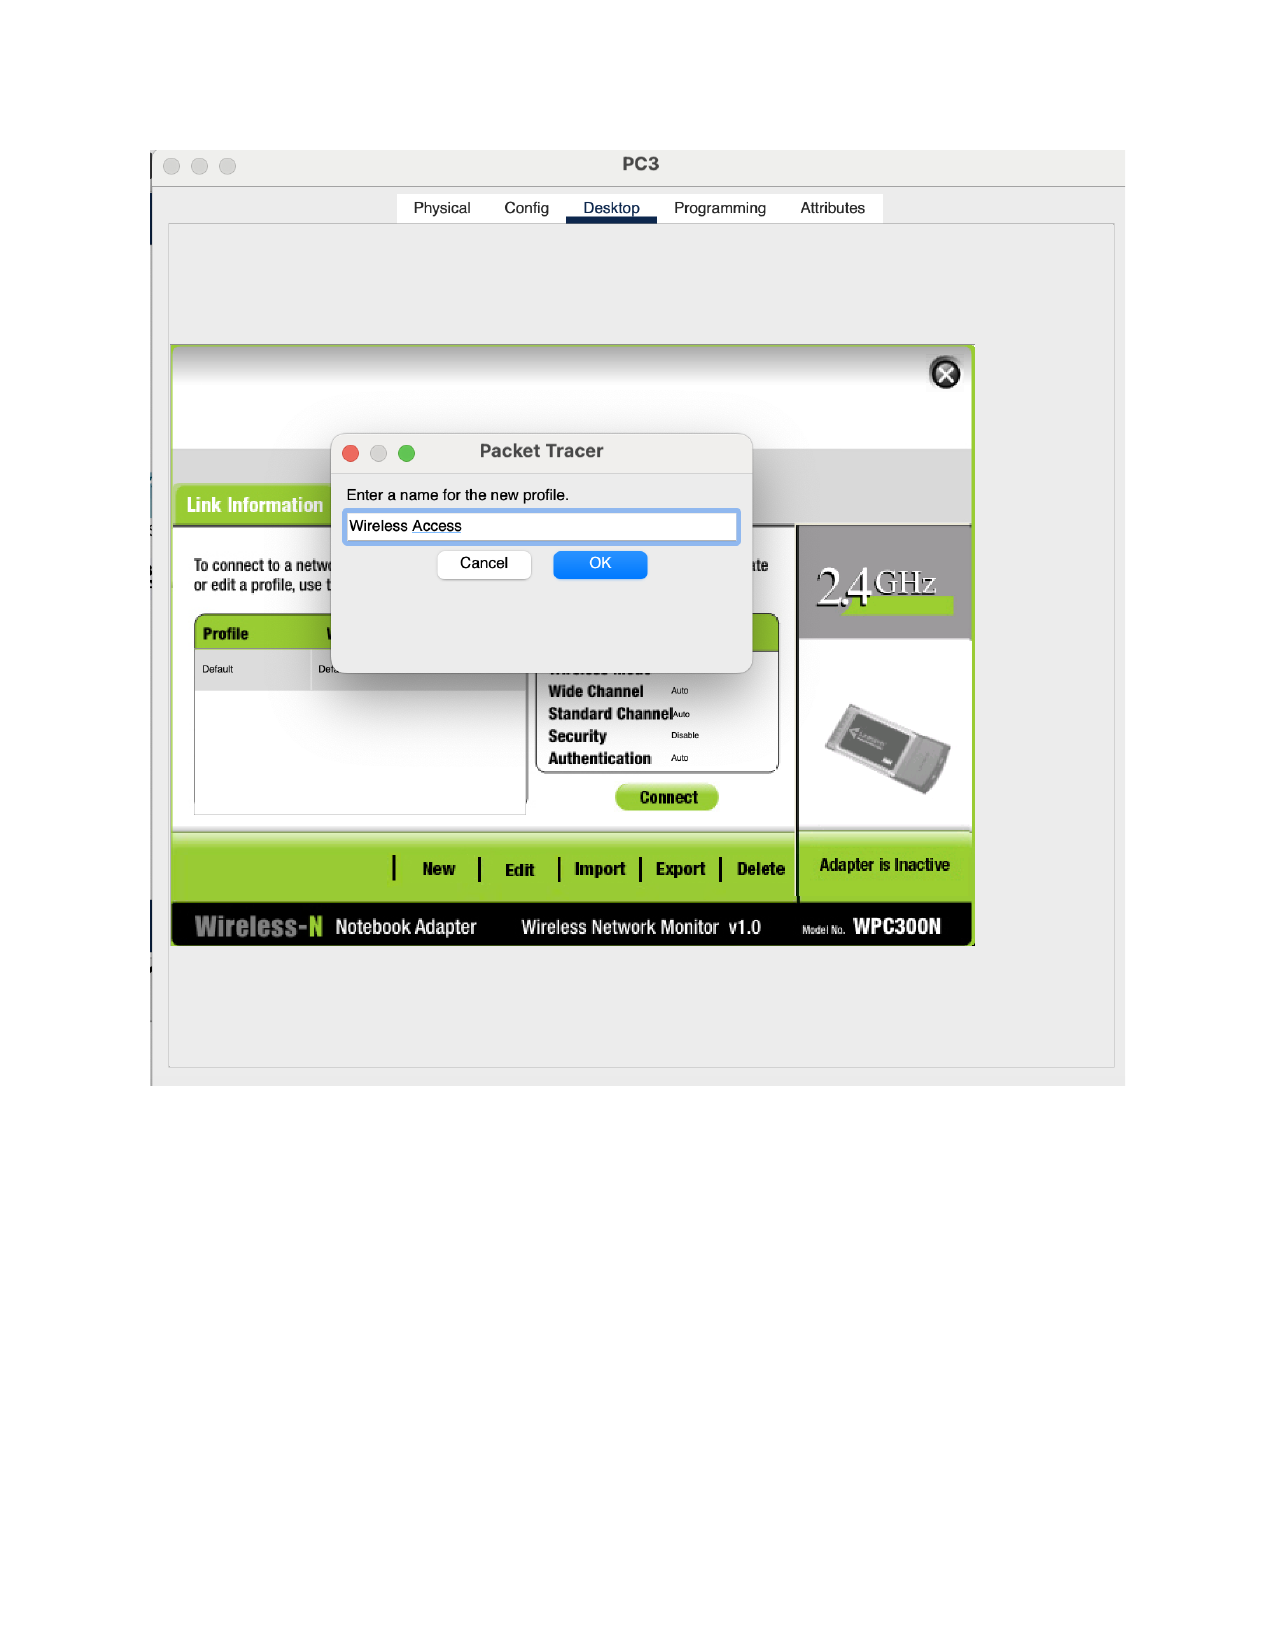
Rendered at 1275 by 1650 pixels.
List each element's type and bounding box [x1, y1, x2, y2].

picture [150, 150, 1125, 1086]
